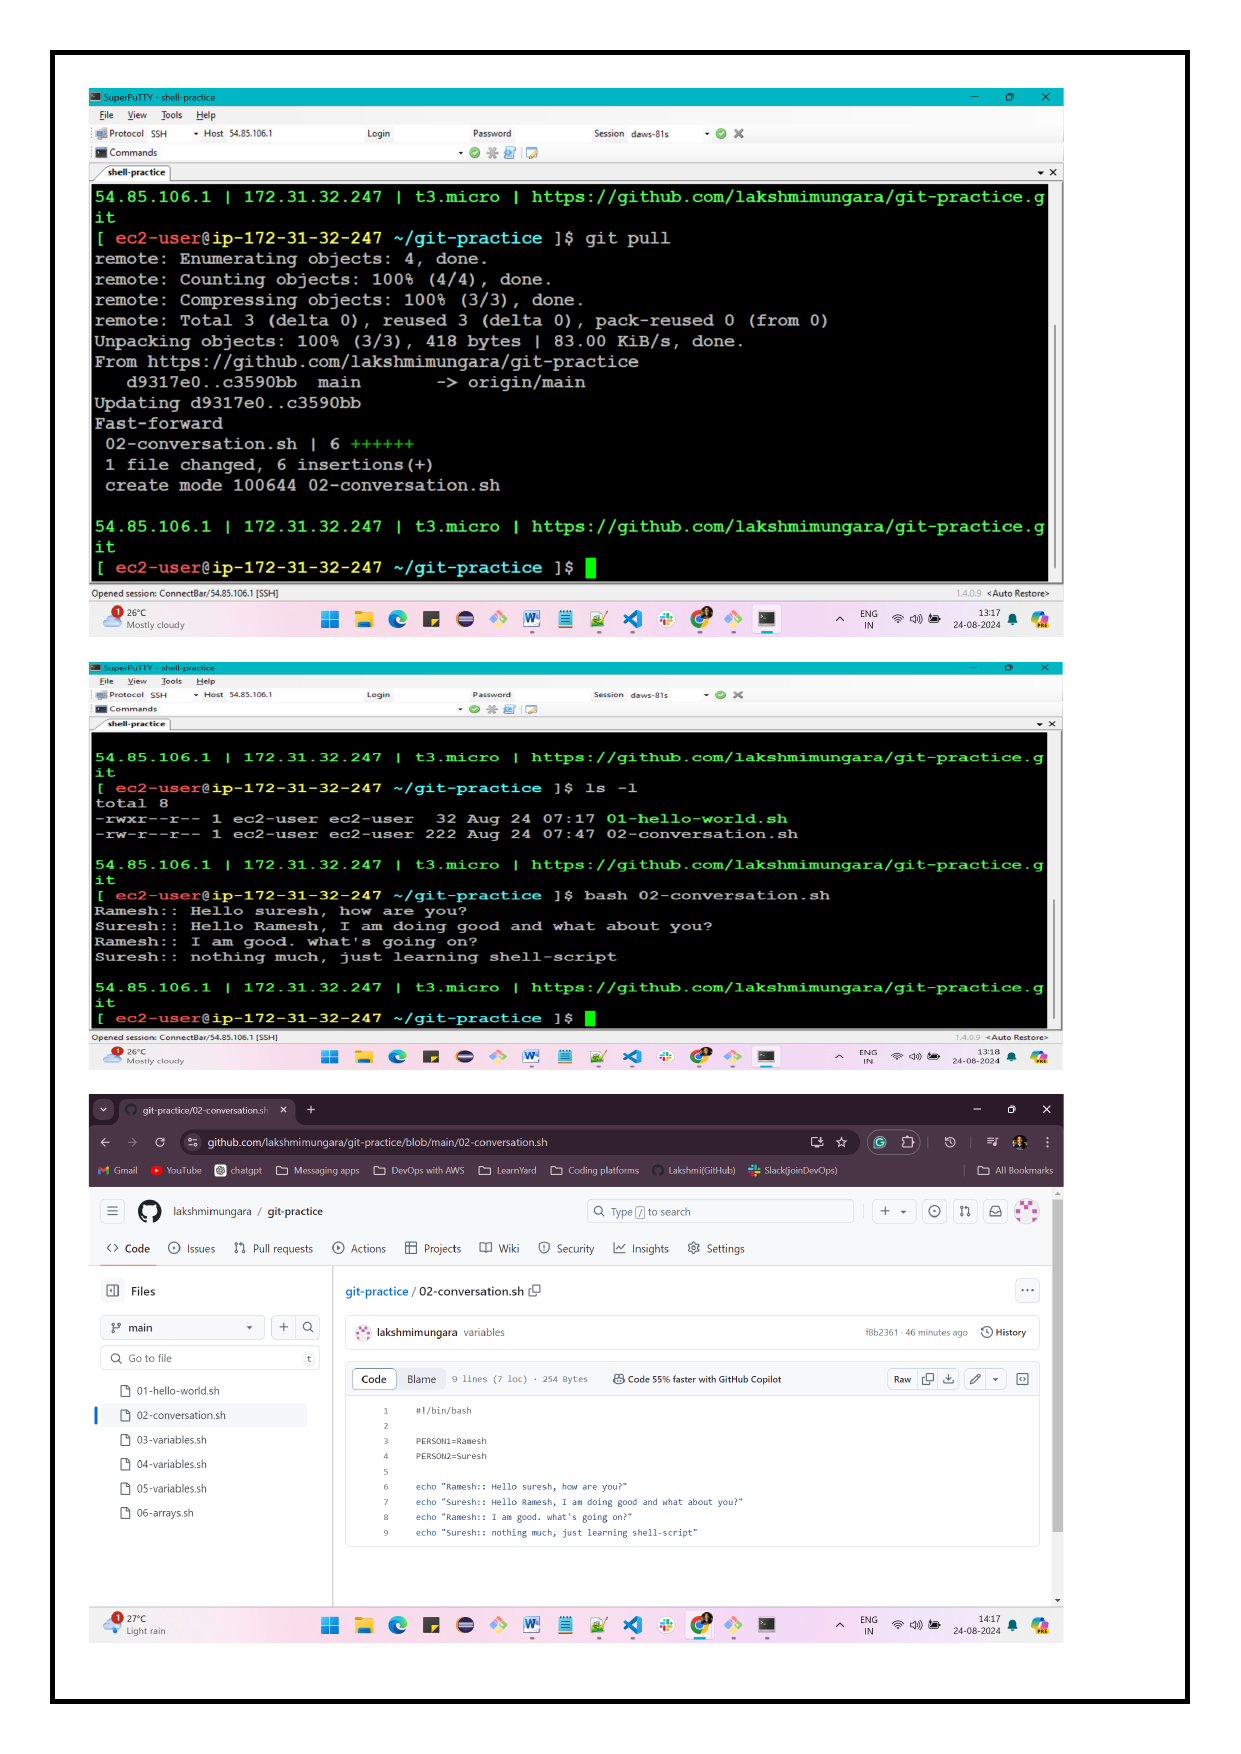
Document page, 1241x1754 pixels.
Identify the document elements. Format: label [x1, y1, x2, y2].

picture [88, 88, 1064, 637]
picture [88, 1094, 1064, 1643]
picture [88, 662, 1063, 1070]
